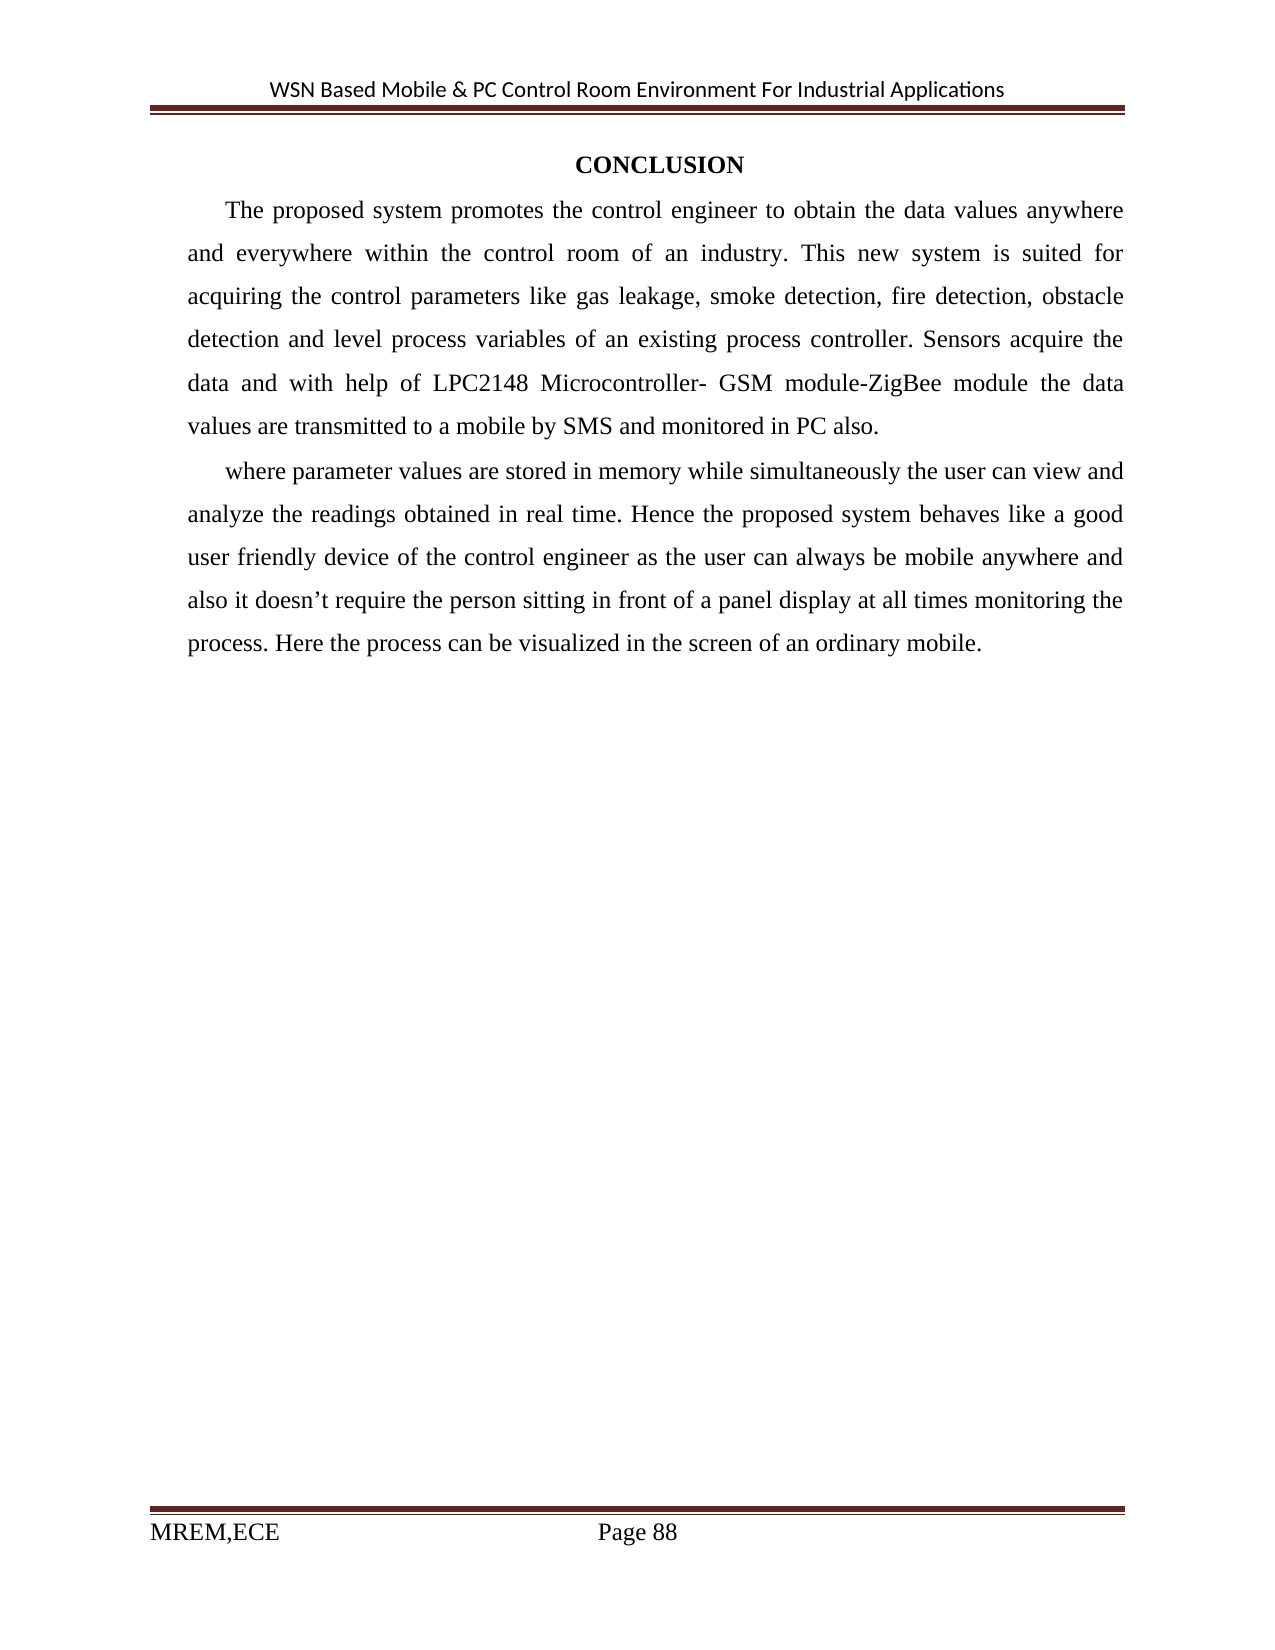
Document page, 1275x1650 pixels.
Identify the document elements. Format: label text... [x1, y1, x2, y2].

text where parameter values are stored in memory while simultaneously the user can view and analyze the readings obtained in real time. Hence the proposed system behaves like a good user friendly device of the control engineer as the user can always be mobile anywhere and also it doesn’t require the person sitting in front of a panel display at all times monitoring the process. Here the process can be visualized in the screen of an ordinary mobile. [187, 456, 1125, 657]
text CONCLUSION [187, 150, 1125, 179]
text The proposed system promotes the control engineer to obtain the data values anywhere and everywhere within the control room of an industry. This new system is suited for acquiring the control parameters like gas leakage, smoke detection, fire detection, obstacle detection and level process variables of an existing process controller. Sensors acquire the data and with help of LPC2148 Microcontroller- GSM module-ZigBee module the data values are transmitted to a mobile by SMS and monitored in PC also. [187, 195, 1125, 439]
